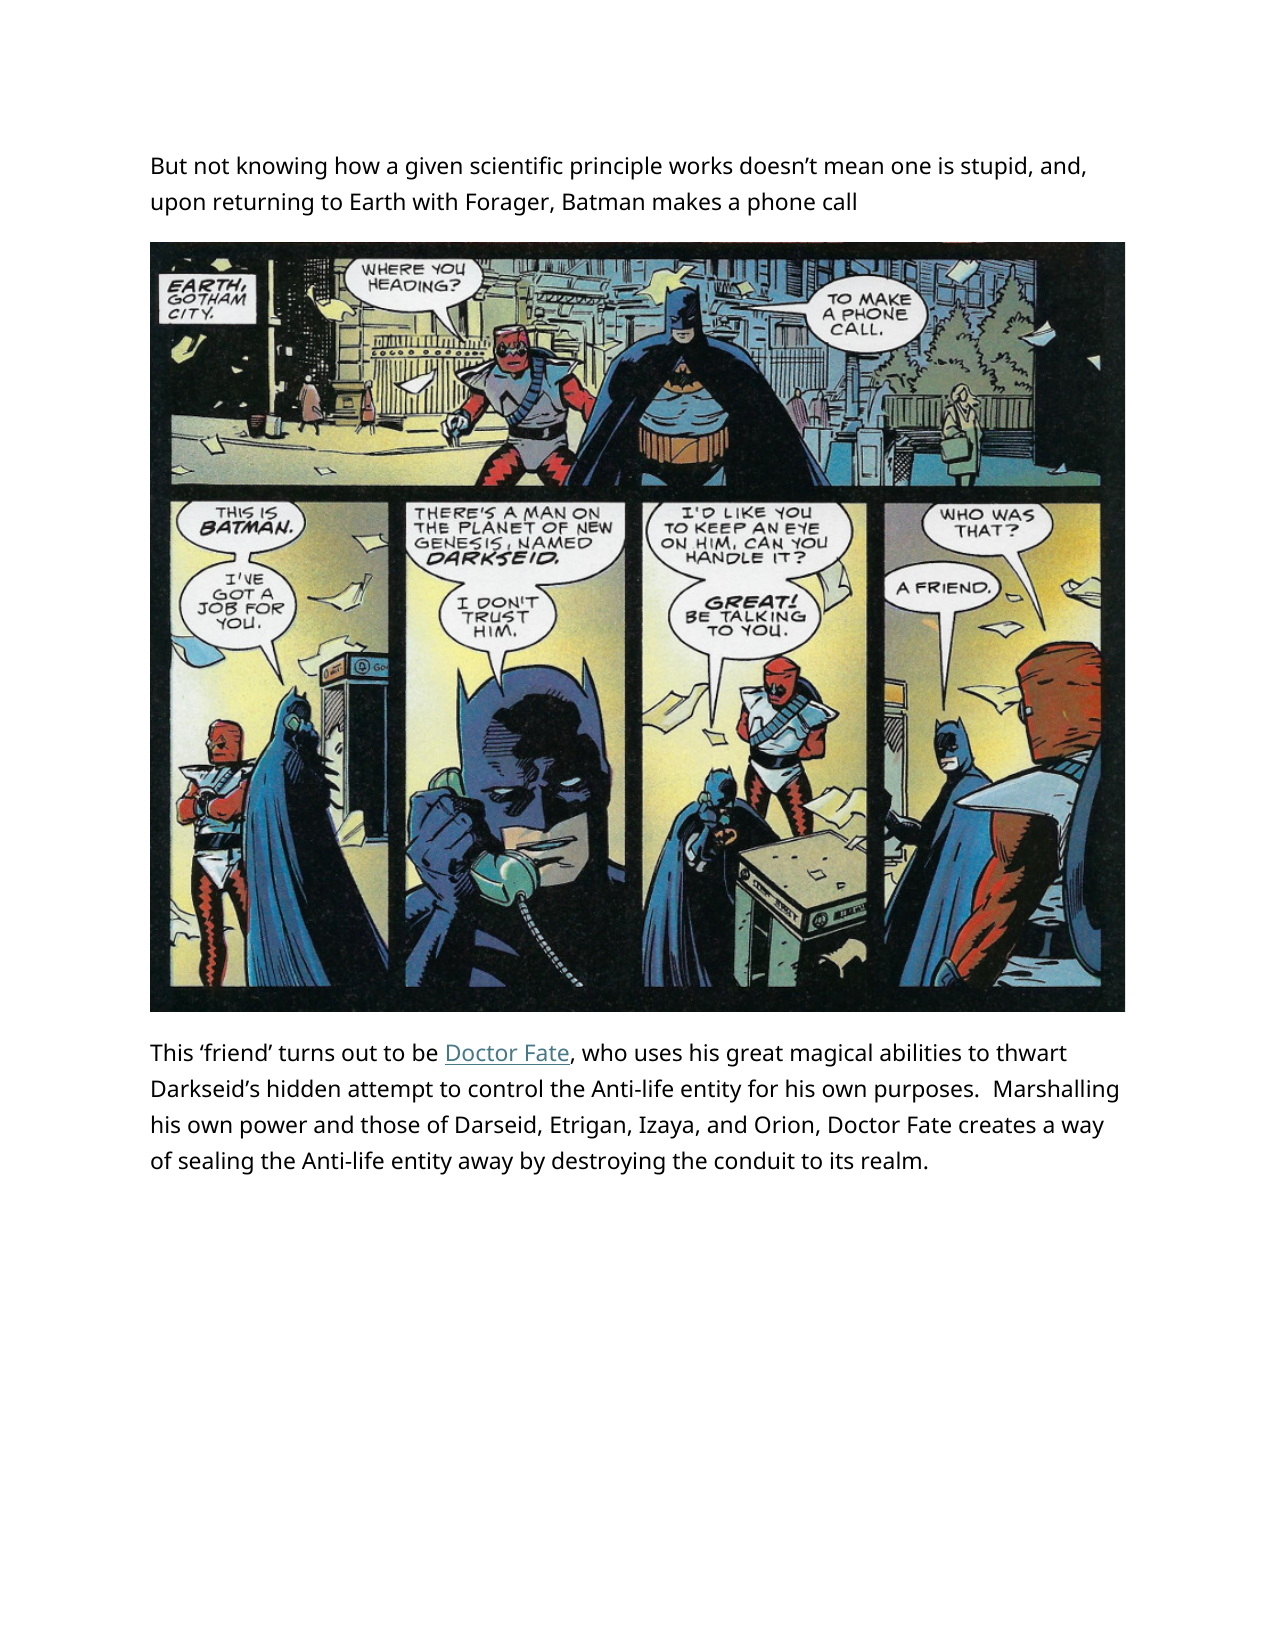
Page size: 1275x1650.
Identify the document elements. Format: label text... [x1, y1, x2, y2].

text This ‘friend’ turns out to be Doctor Fate, who uses his great magical abilities to thwart Darkseid’s hidden attempt to control the Anti-life entity for his own purposes. Marshalling his own power and those of Darseid, Etrigan, Izaya, and Orion, Doctor Fate creates a way of sealing the Anti-life entity away by destroying the conduit to its realm. [150, 1037, 1125, 1176]
text But not knowing how a given scientific principle works doesn’t mean one is stupid, and, upon returning to Earth with Forager, Batman makes a phone call [150, 150, 1125, 217]
picture [150, 242, 1125, 1012]
